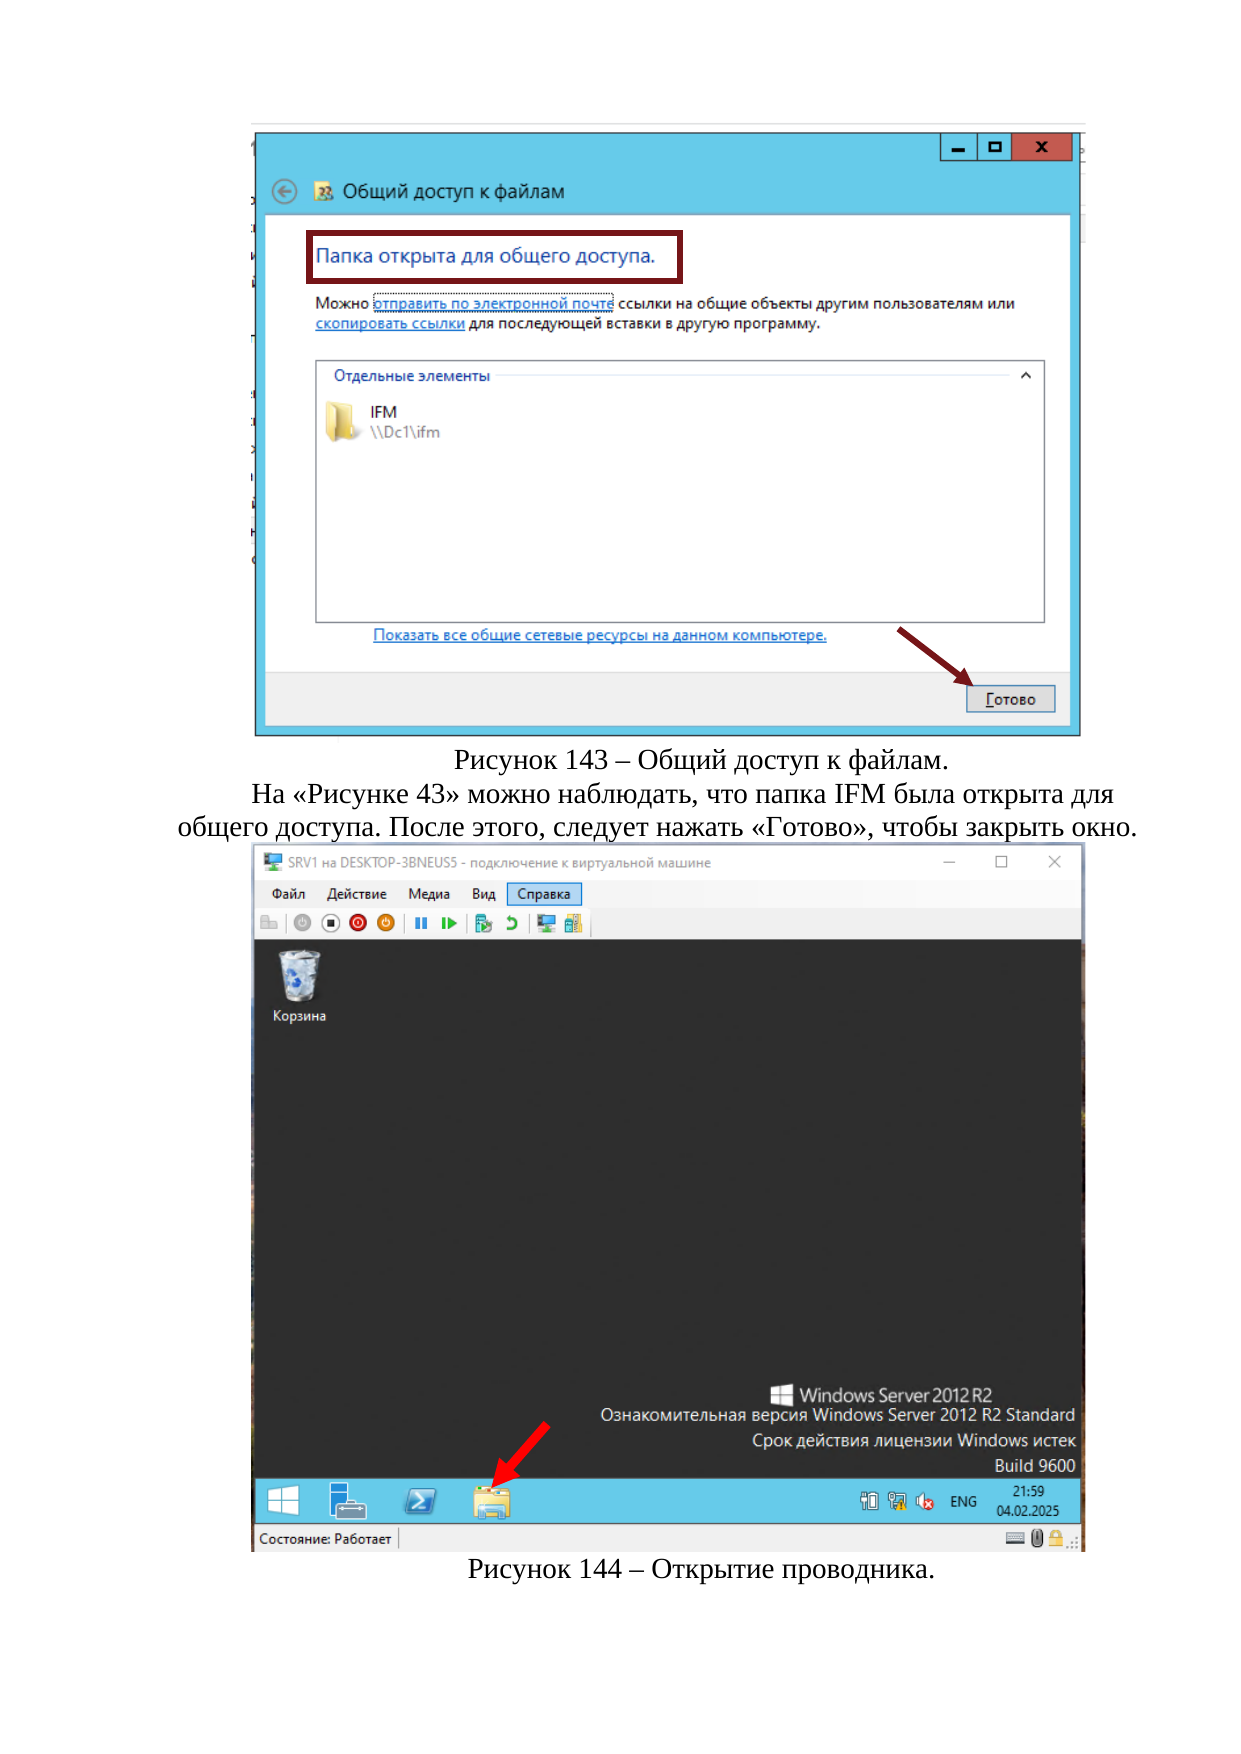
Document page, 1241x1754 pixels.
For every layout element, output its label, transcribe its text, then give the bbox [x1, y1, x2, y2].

text На «Рисунке 43» можно наблюдать, что папка IFM была открыта для общего доступа. После этого, следует нажать «Готово», чтобы закрыть окно. [177, 776, 1152, 843]
text Рисунок 144 – Открытие проводника. [177, 1551, 1152, 1585]
picture [251, 118, 1086, 743]
text Рисунок 143 – Общий доступ к файлам. [177, 742, 1152, 776]
picture [251, 842, 1086, 1552]
